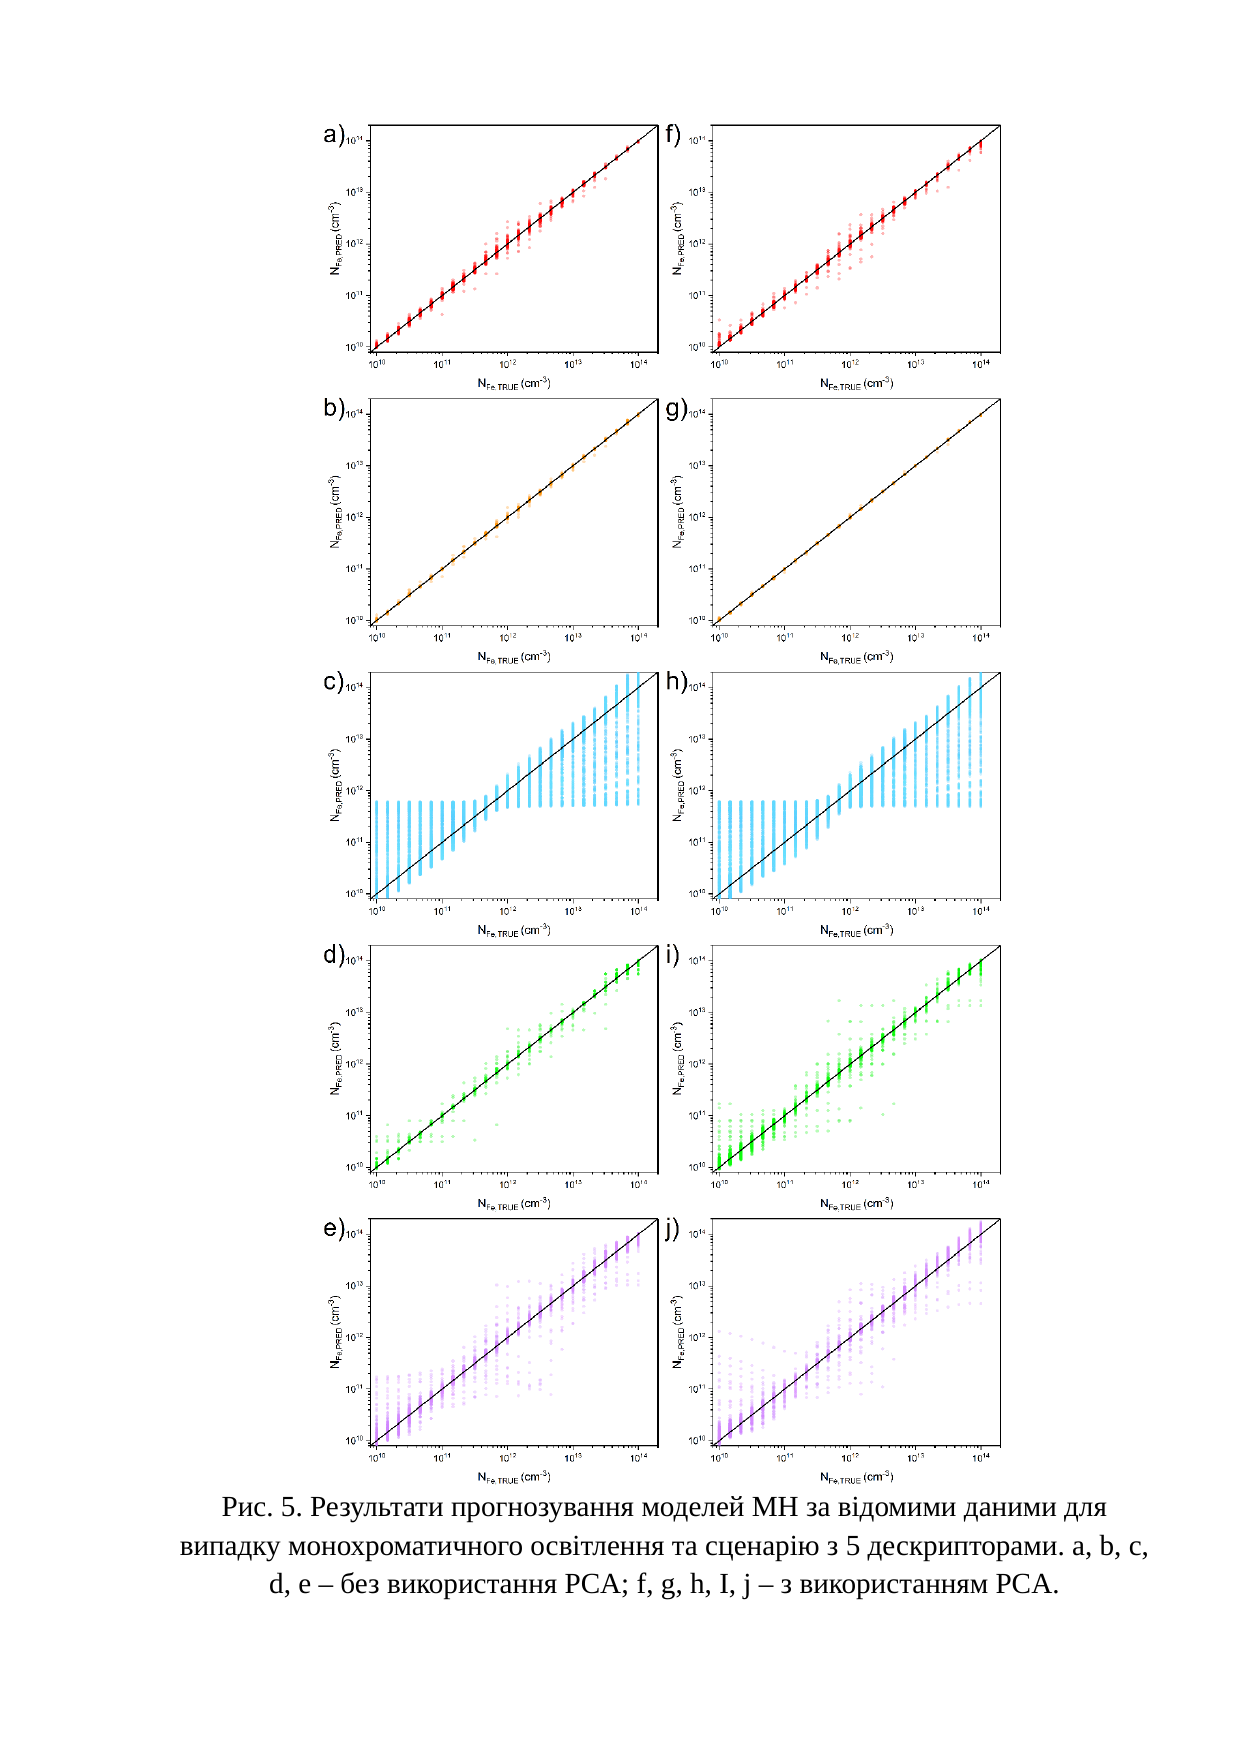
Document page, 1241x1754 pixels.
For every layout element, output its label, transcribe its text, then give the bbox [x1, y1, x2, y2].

text Рис. 5. Результати прогнозування моделей МН за відомими даними для випадку монохроматичного освітлення та сценарію з 5 дескрипторами. a, b, c, d, e – без використання PCA; f, g, h, I, j – з використанням PCA. [177, 1489, 1152, 1600]
picture [322, 118, 1007, 1485]
